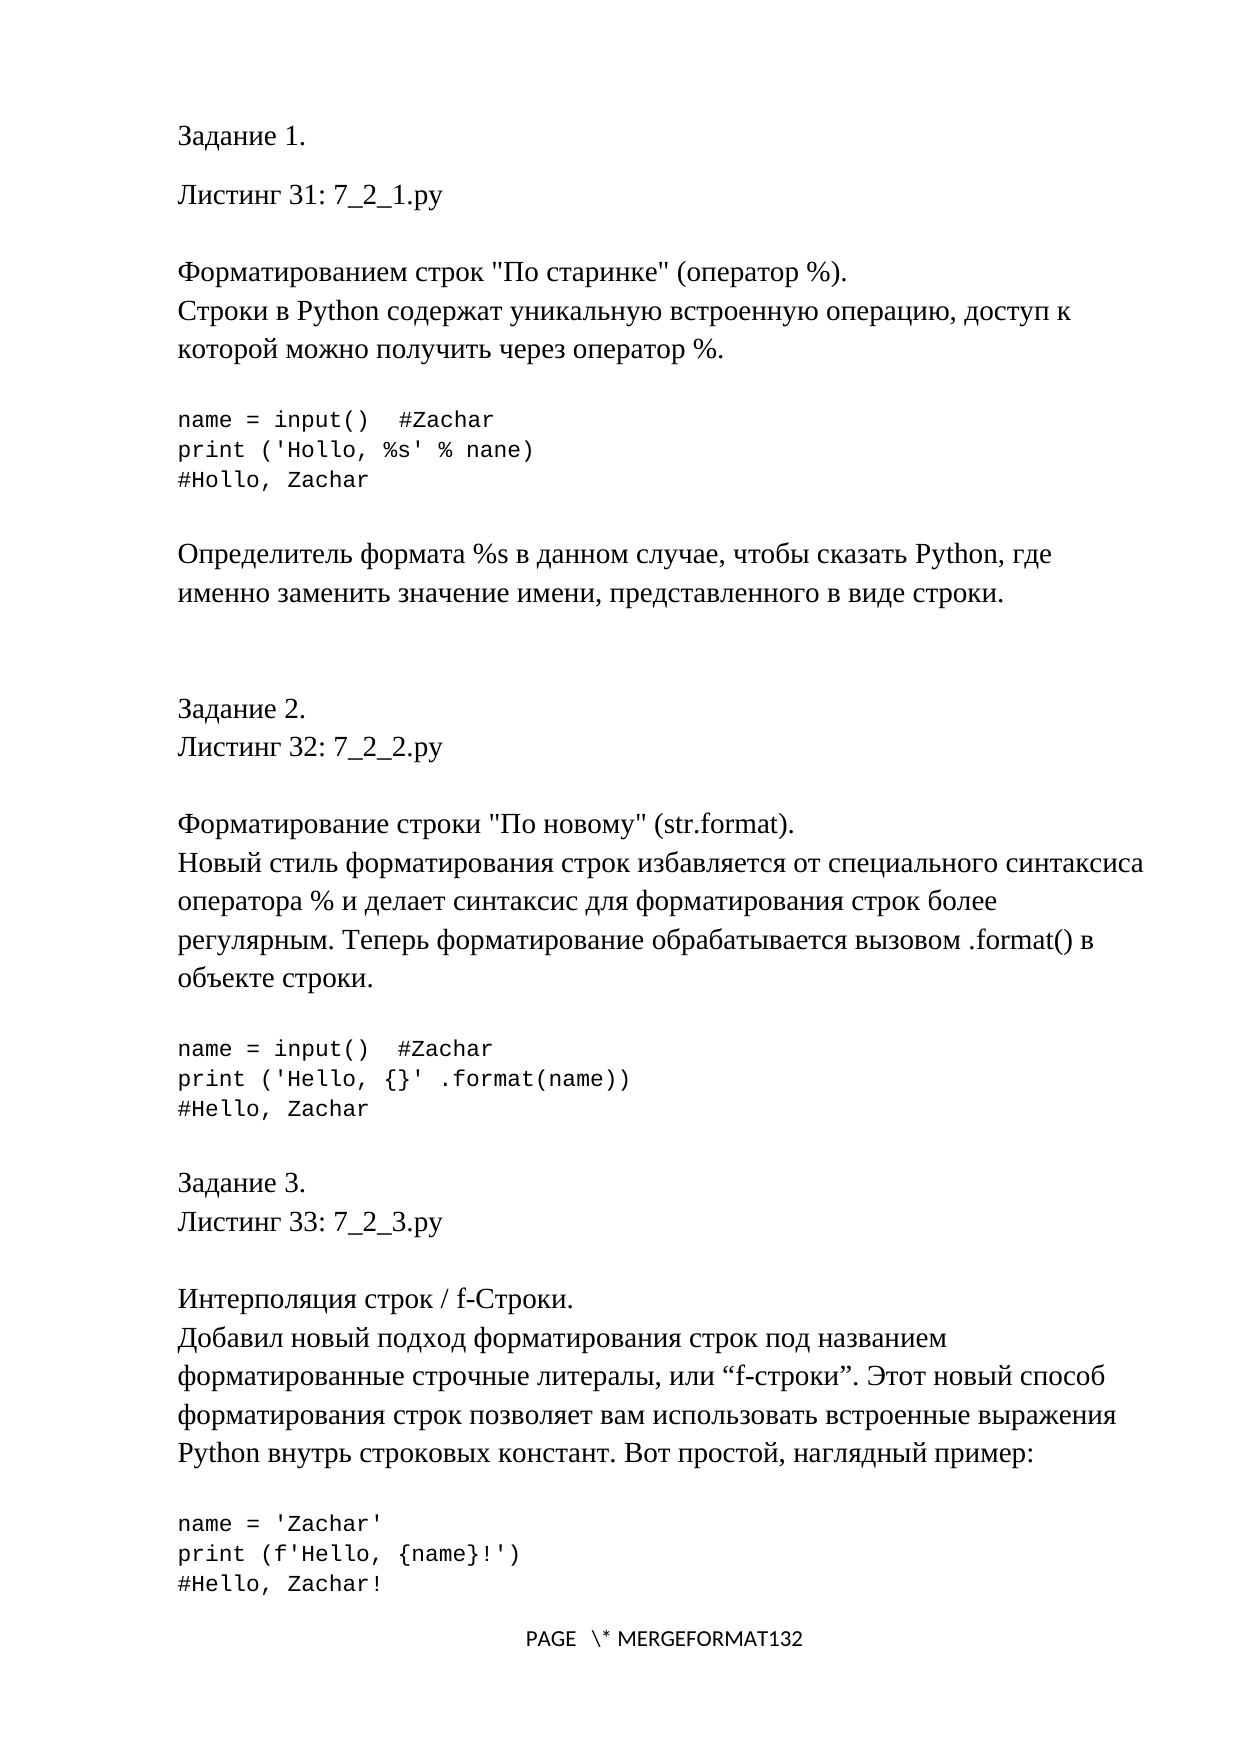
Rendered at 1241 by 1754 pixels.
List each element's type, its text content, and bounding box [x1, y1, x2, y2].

text print (f'Hello, {name}!') [177, 1542, 1152, 1568]
text Листинг 31: 7_2_1.py [177, 177, 1152, 211]
text Листинг 32: 7_2_2.py [177, 729, 1152, 763]
text Задание 3. [177, 1166, 1152, 1199]
text Задание 1. [177, 118, 1152, 152]
text #Hello, Zachar! [177, 1572, 1152, 1598]
text print ('Hollo, %s' % nane) [177, 438, 1152, 464]
text #Hello, Zachar [177, 1097, 1152, 1123]
text Форматированием строк "По старинке" (оператор %). [177, 254, 1152, 288]
text name = input() #Zachar [177, 1038, 1152, 1064]
text Интерполяция строк / f-Строки. [177, 1281, 1152, 1315]
text name = input() #Zachar [177, 409, 1152, 435]
text print ('Hello, {}' .format(name)) [177, 1067, 1152, 1093]
text Листинг 33: 7_2_3.py [177, 1204, 1152, 1238]
text name = 'Zachar' [177, 1512, 1152, 1538]
text Новый стиль форматирования строк избавляется от специального синтаксиса оператора % и делает синтаксис для форматирования строк более регулярным. Теперь форматирование обрабатывается вызовом .format() в объекте строки. [177, 845, 1152, 994]
text Добавил новый подход форматирования строк под названием форматированные строчные литералы, или “f-строки”. Этот новый способ форматирования строк позволяет вам использовать встроенные выражения Python внутрь строковых констант. Вот простой, наглядный пример: [177, 1320, 1152, 1469]
text Задание 2. [177, 691, 1152, 724]
text Строки в Python содержат уникальную встроенную операцию, доступ к которой можно получить через оператор %. [177, 293, 1152, 365]
text #Hollo, Zachar [177, 468, 1152, 494]
text Форматирование строки "По новому" (str.format). [177, 806, 1152, 840]
text Определитель формата %s в данном случае, чтобы сказать Python, где именно заменить значение имени, представленного в виде строки. [177, 537, 1152, 609]
